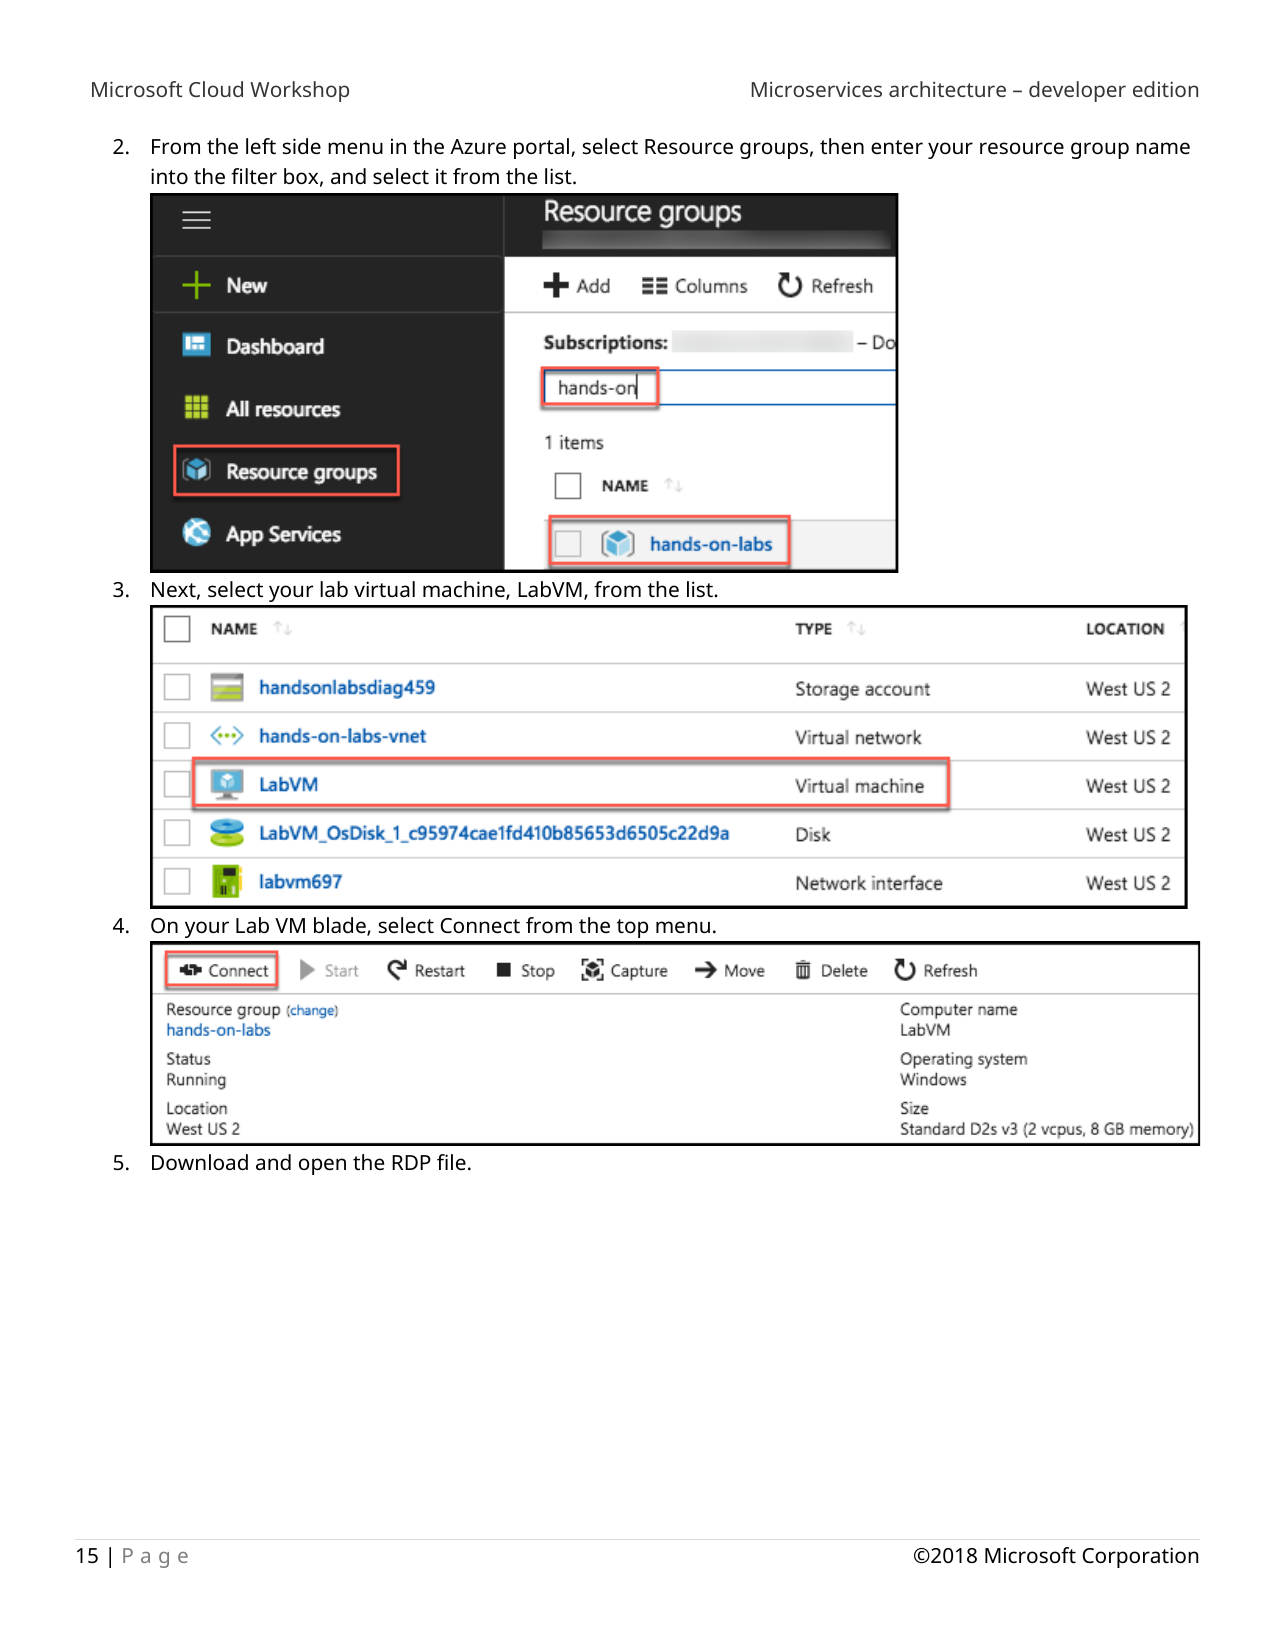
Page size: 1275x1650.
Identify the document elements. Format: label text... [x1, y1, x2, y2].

picture [150, 941, 1200, 1146]
picture [150, 193, 899, 573]
picture [150, 605, 1188, 909]
list Download and open the RDP file. [112, 1148, 1200, 1176]
